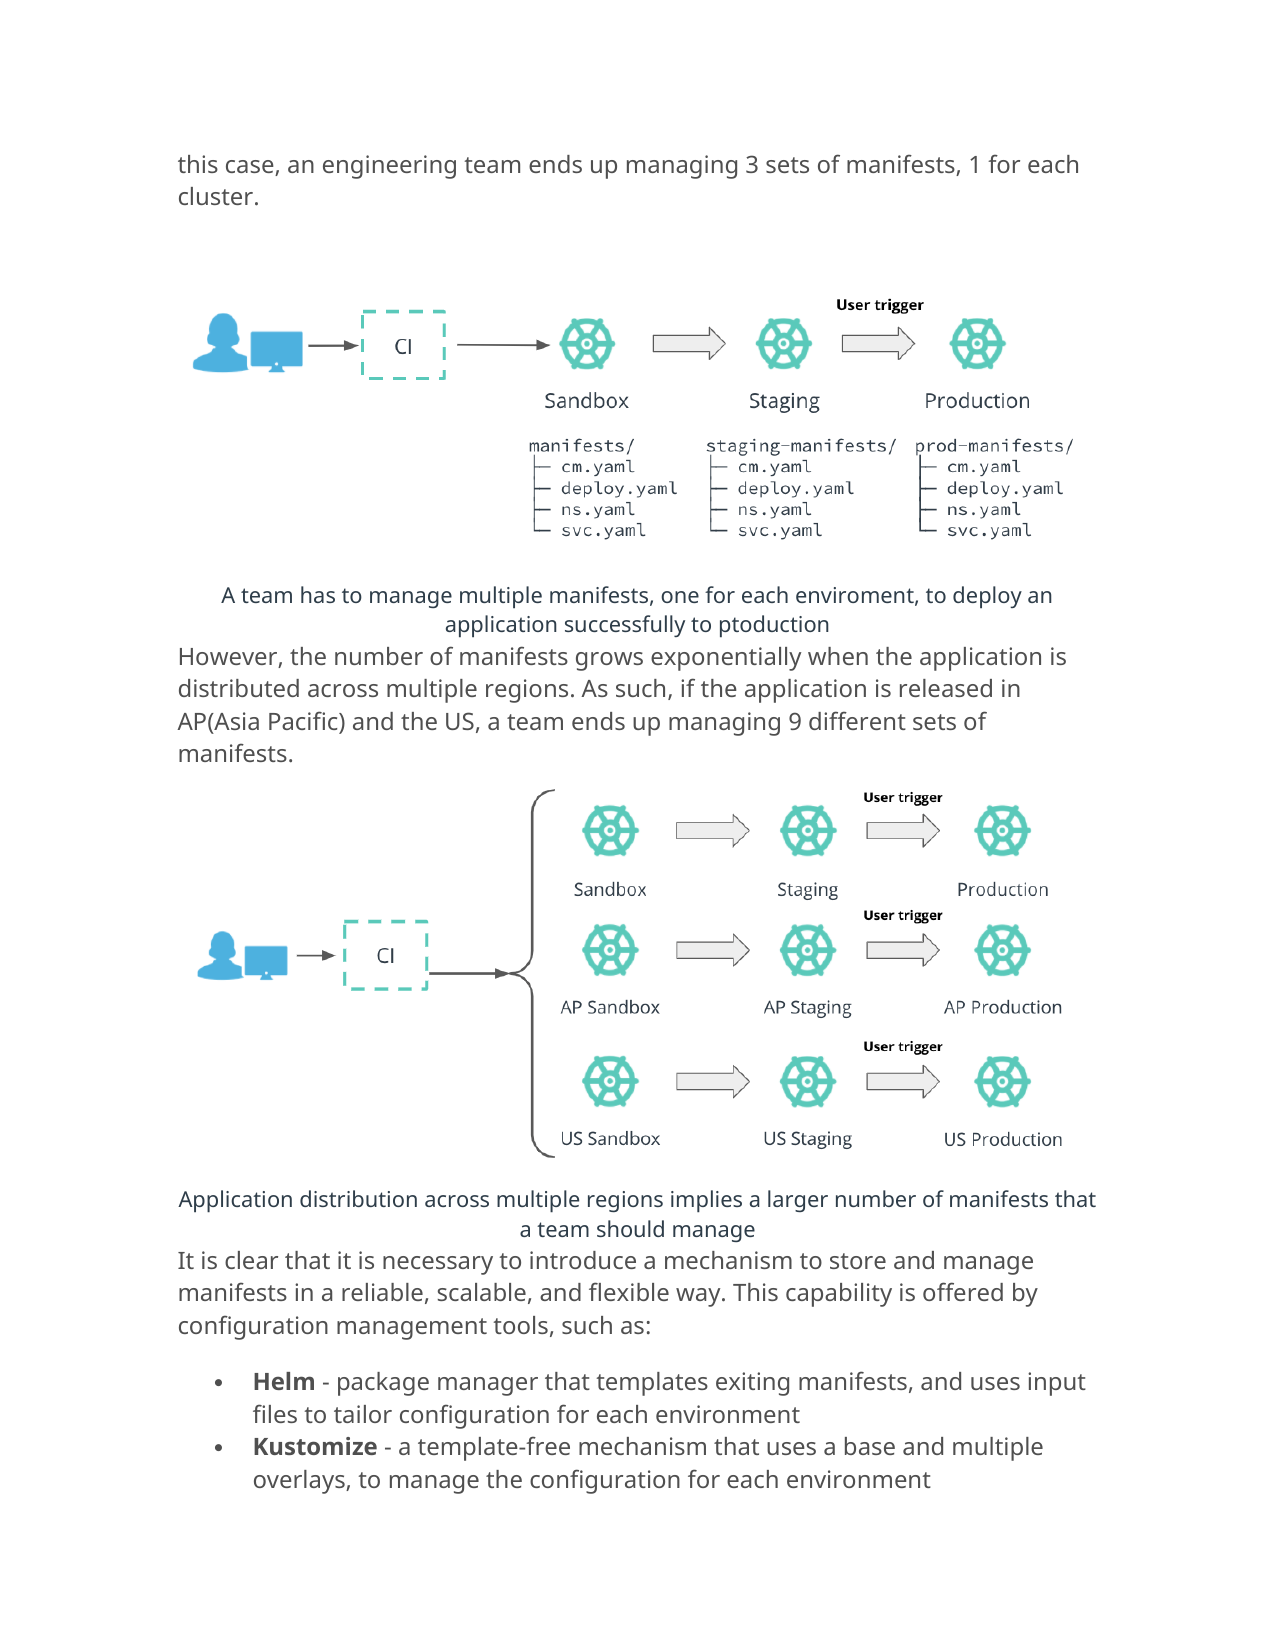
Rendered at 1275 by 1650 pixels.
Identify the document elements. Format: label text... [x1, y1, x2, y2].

text However, the number of manifests grows exponentially when the application is distributed across multiple regions. As such, if the application is released in AP(Asia Pacific) and the US, a team ends up managing 9 different sets of manifests. [177, 639, 1098, 769]
picture [177, 212, 1098, 563]
text A team has to manage multiple manifests, one for each enviroment, to deploy an application successfully to ptoduction [177, 580, 1098, 639]
picture [177, 769, 1098, 1168]
list Helm - package manager that templates exiting manifests, and uses input files to tailor configuration for each environment [215, 1365, 1098, 1430]
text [177, 148, 1098, 212]
text It is clear that it is necessary to introduce a mechanism to store and manage manifests in a reliable, scalable, and flexible way. This capability is offered by configuration management tools, such as: [177, 1243, 1098, 1341]
list Kustomize - a template-free mechanism that uses a base and multiple overlays, to manage the configuration for each environment [215, 1430, 1098, 1495]
text Application distribution across multiple regions implies a larger number of manifests that a team should manage [177, 1184, 1098, 1243]
